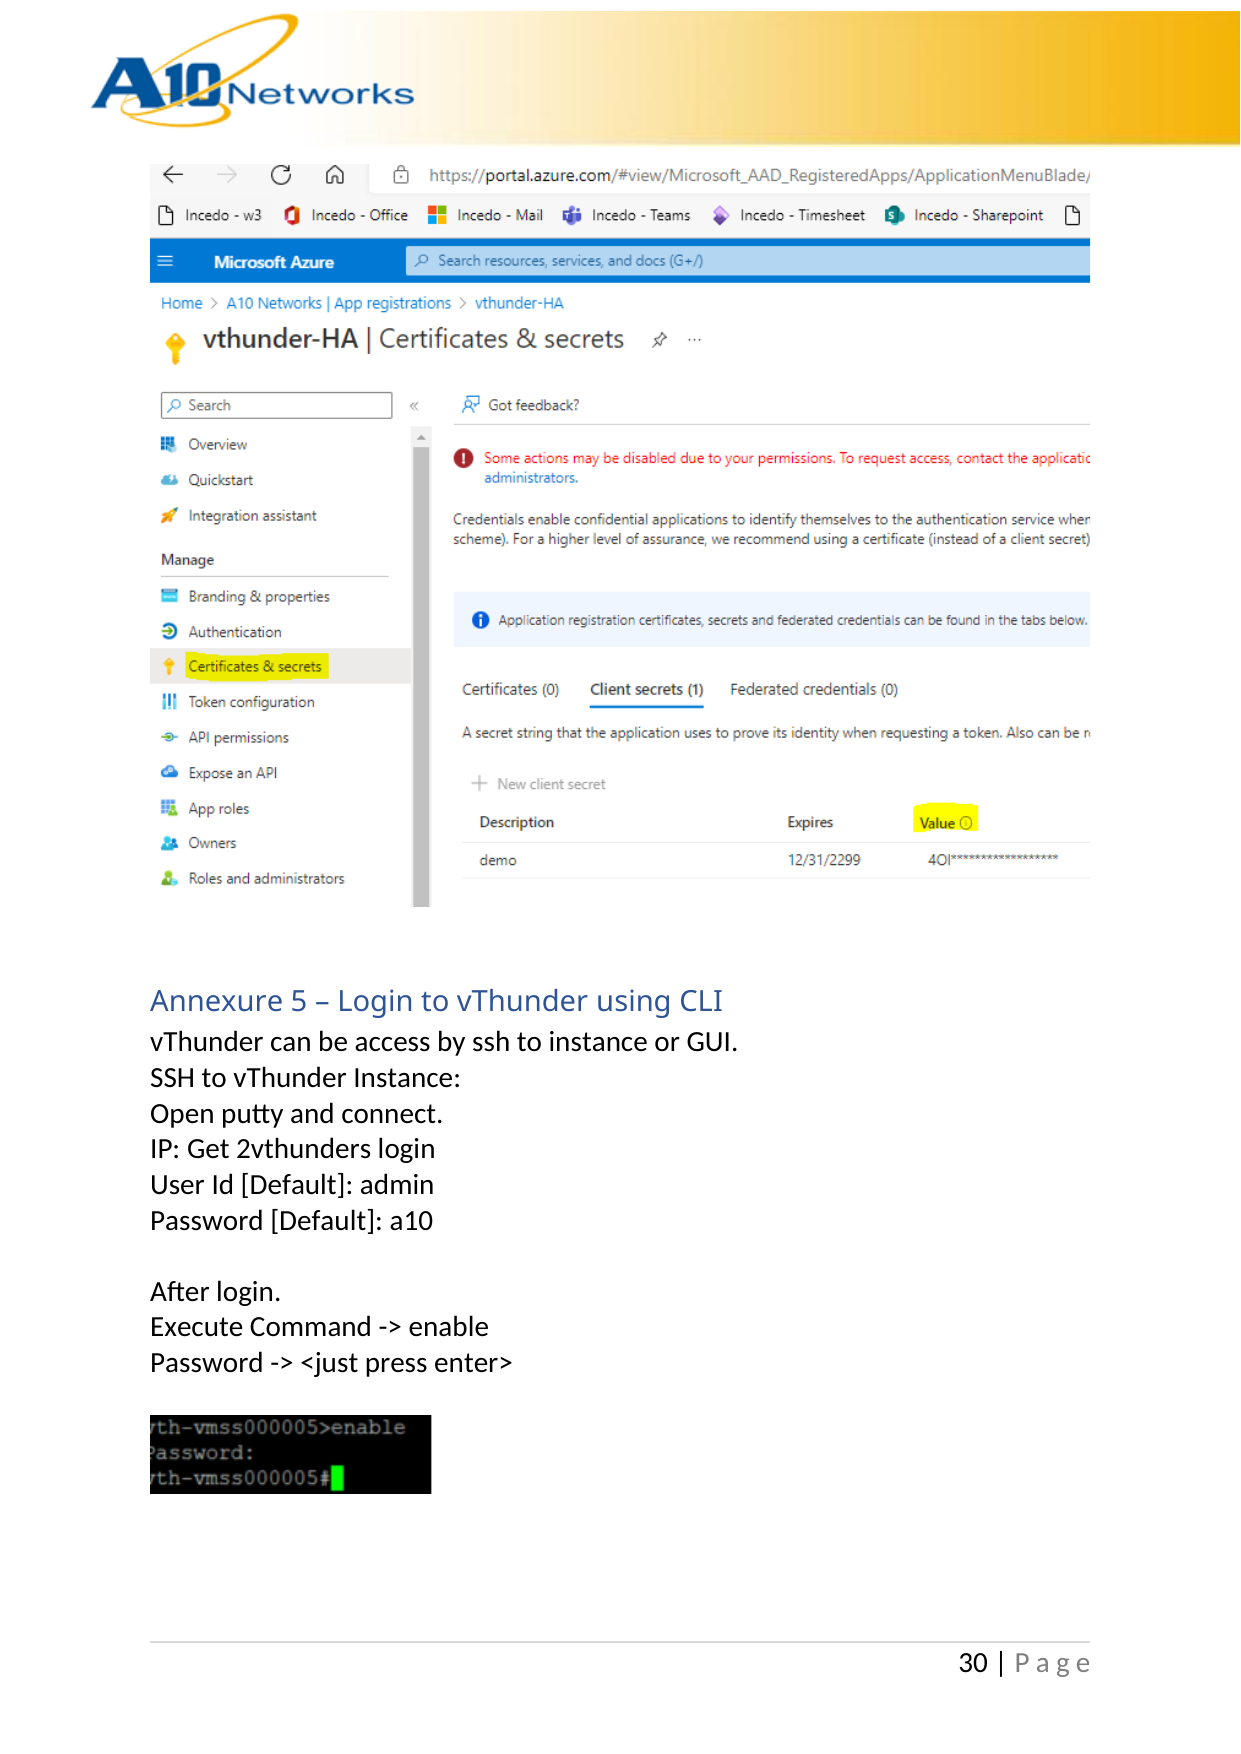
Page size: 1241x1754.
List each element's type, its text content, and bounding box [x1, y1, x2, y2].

text User Id [Default]: admin [150, 1166, 1090, 1202]
picture [150, 164, 1091, 907]
subtitle Annexure 5 – Login to vThunder using CLI [150, 981, 1090, 1020]
text Password [Default]: a10 [150, 1202, 1090, 1237]
picture [150, 1415, 432, 1494]
text Password -> <just press enter> [150, 1344, 1090, 1380]
text Execute Command -> enable [150, 1308, 1090, 1344]
text IP: Get 2vthunders login [150, 1130, 1090, 1166]
text SSH to vThunder Instance: [150, 1059, 1090, 1095]
text After login. [150, 1273, 1090, 1308]
text vThunder can be access by ssh to instance or GUI. [150, 1023, 1090, 1059]
text Open putty and connect. [150, 1095, 1090, 1130]
picture [0, 11, 1241, 147]
